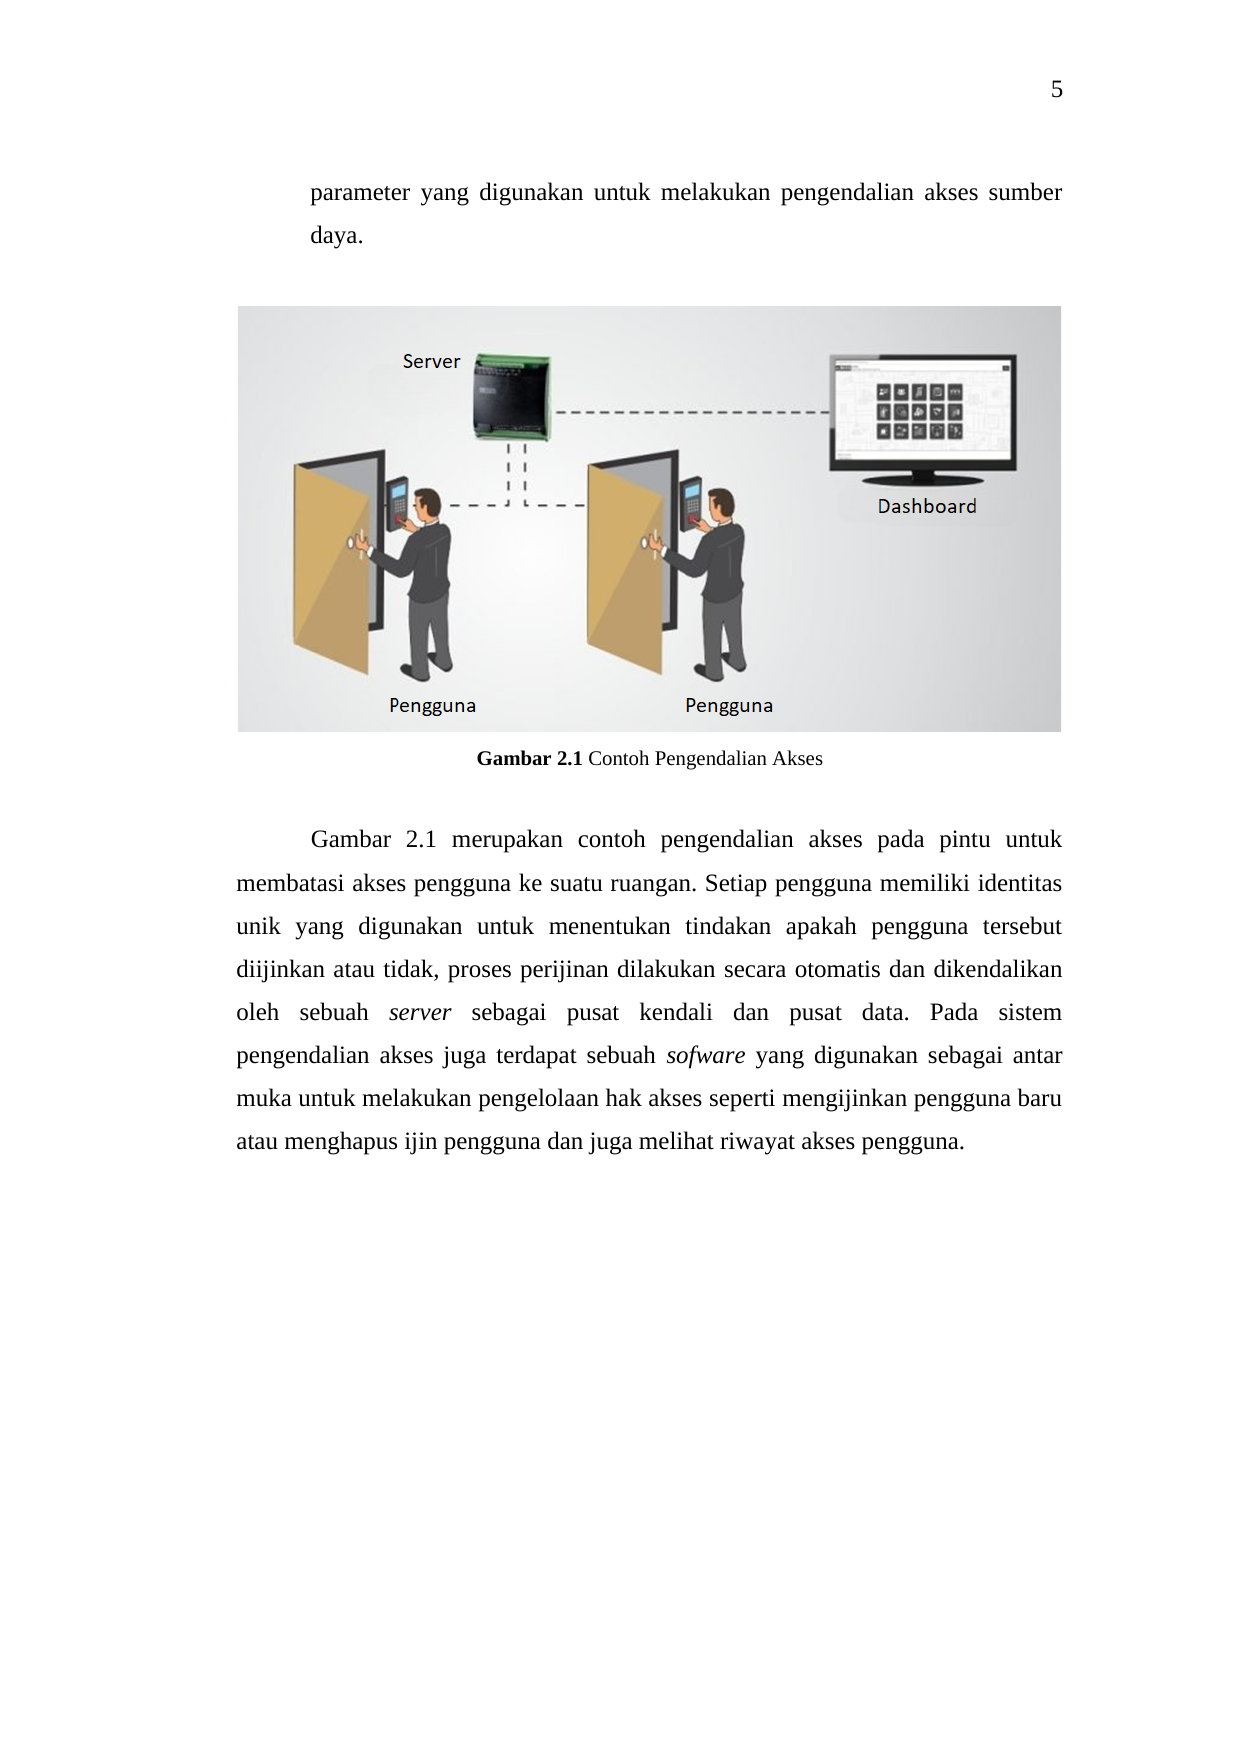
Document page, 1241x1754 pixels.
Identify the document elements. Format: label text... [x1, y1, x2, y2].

picture [237, 306, 1062, 732]
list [310, 177, 1063, 249]
text Gambar 2.1 Contoh Pengendalian Akses [236, 745, 1063, 769]
text Gambar 2.1 merupakan contoh pengendalian akses pada pintu untuk membatasi akses pengguna ke suatu ruangan. Setiap pengguna memiliki identitas unik yang digunakan untuk menentukan tindakan apakah pengguna tersebut diijinkan atau tidak, proses perijinan dilakukan secara otomatis dan dikendalikan oleh sebuah server sebagai pusat kendali dan pusat data. Pada sistem pengendalian akses juga terdapat sebuah sofware yang digunakan sebagai antar muka untuk melakukan pengelolaan hak akses seperti mengijinkan pengguna baru atau menghapus ijin pengguna dan juga melihat riwayat akses pengguna. [236, 824, 1063, 1155]
